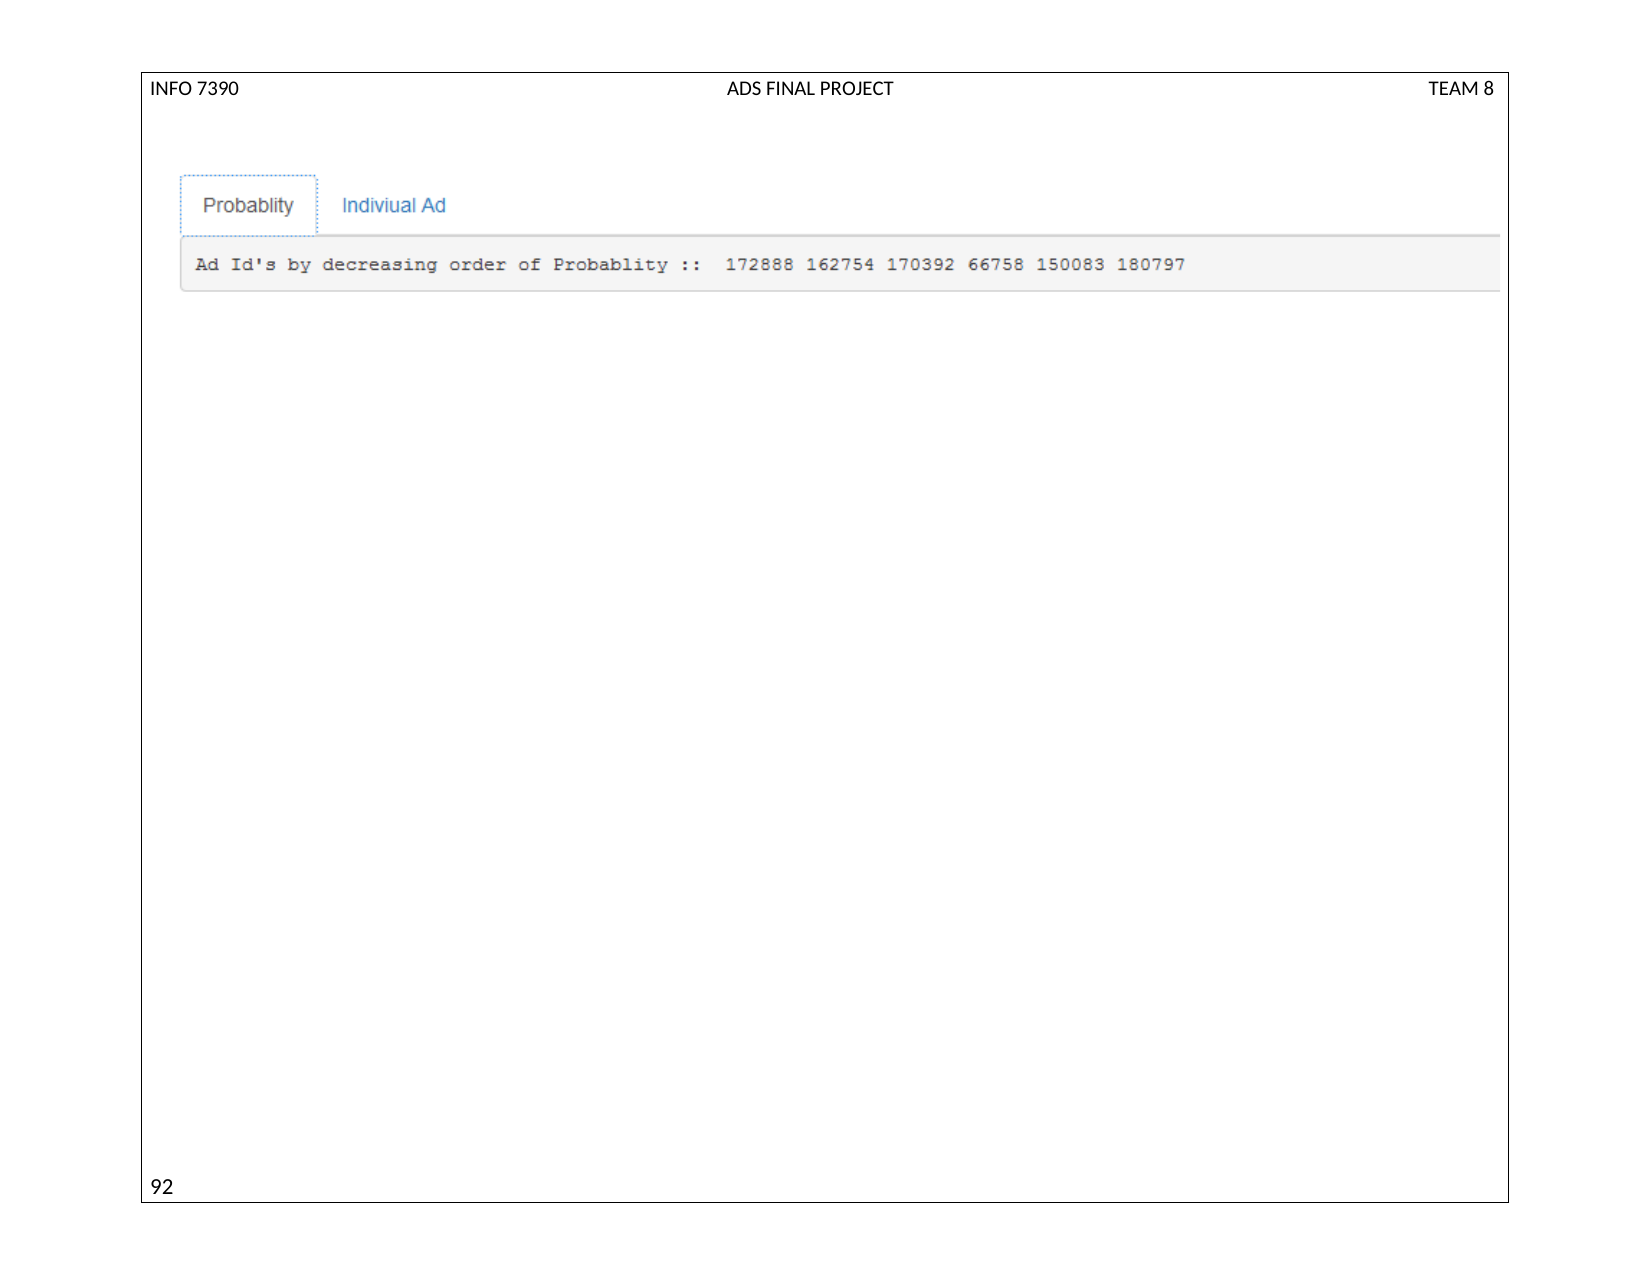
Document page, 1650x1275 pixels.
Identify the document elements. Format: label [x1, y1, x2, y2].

picture [150, 150, 1500, 406]
